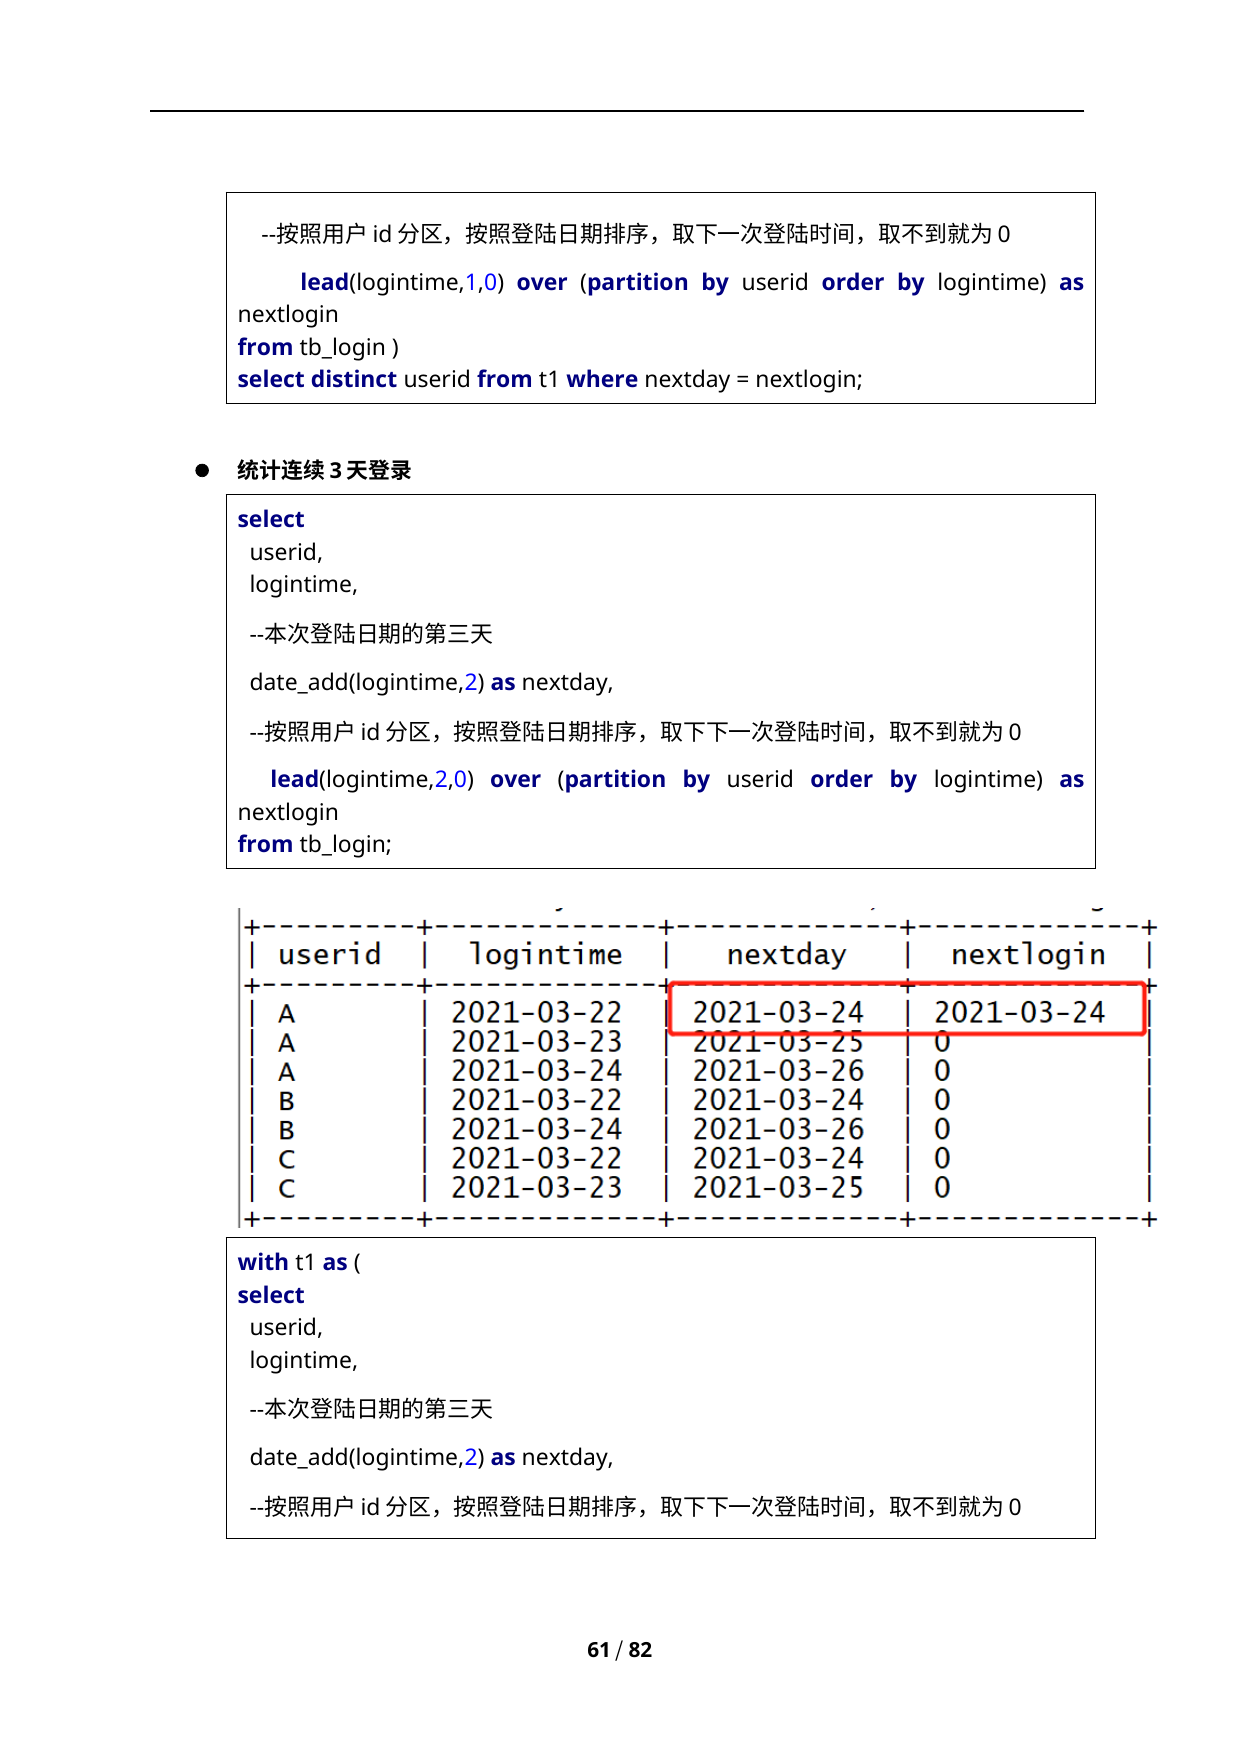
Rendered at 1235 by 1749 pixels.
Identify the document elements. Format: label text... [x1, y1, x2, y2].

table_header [227, 1238, 1095, 1538]
list 统计连续3天登录 [194, 453, 1084, 484]
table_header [227, 193, 1095, 403]
picture [237, 908, 1172, 1228]
table_header select userid, logintime, --本次登陆日期的第三天 date_add(logintime,2) as nextday, --按照用户id分区，按照登陆日期排序，取下下一次登陆时间，取不到就为0 lead(logintime,2,0) over (partition by userid order by logintime) as nextlogin from tb_login; [227, 495, 1095, 868]
